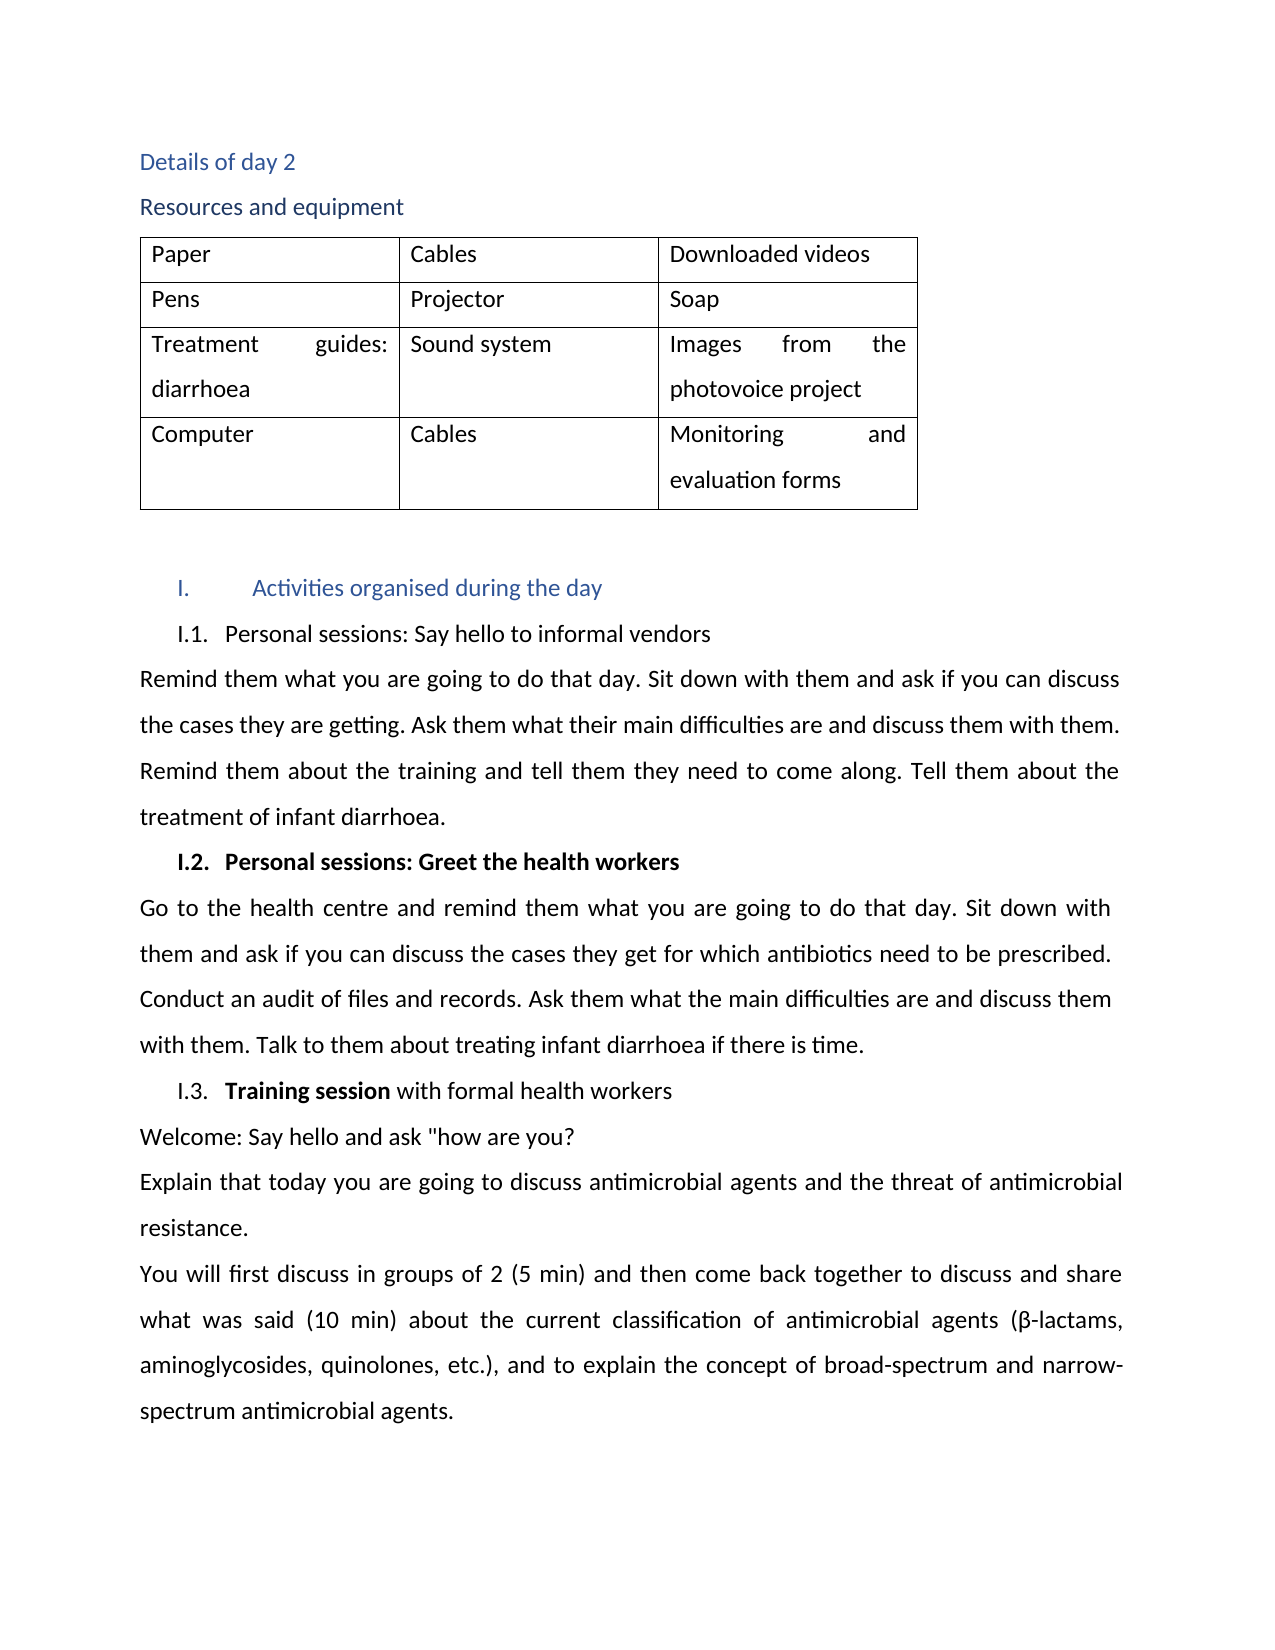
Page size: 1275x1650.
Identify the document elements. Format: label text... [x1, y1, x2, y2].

text Welcome: Say hello and ask "how are you? [139, 1121, 1124, 1151]
list Personal sessions: Say hello to informal vendors [177, 618, 1121, 648]
table_cell Soap [659, 283, 917, 327]
subtitle Activities organised during the day [177, 572, 1177, 603]
table_cell Monitoring and evaluation forms [659, 418, 917, 509]
text You will first discuss in groups of 2 (5 min) and then come back together to discuss and share what was said (10 min) about the current classification of antimicrobial agents (β-lactams, aminoglycosides, quinolones, etc.), and to explain the concept of broad-spectrum and narrow-spectrum antimicrobial agents. [139, 1258, 1124, 1426]
table_cell Projector [400, 283, 658, 327]
table_cell Cables [400, 418, 658, 509]
text Explain that today you are going to discuss antimicrobial agents and the threat of antimicrobial resistance. [139, 1167, 1124, 1243]
subtitle Resources and equipment [139, 192, 1177, 222]
text Remind them what you are going to do that day. Sit down with them and ask if you can discuss the cases they are getting. Ask them what their main difficulties are and discuss them with them. Remind them about the training and tell them they need to come along. Tell them about the treatment of infant diarrhoea. [139, 663, 1121, 831]
list Training session with formal health workers [177, 1075, 1124, 1106]
table_cell Computer [141, 418, 399, 509]
table_header Downloaded videos [659, 238, 917, 282]
list Personal sessions: Greet the health workers [177, 846, 1114, 877]
table_cell Treatment guides: diarrhoea [141, 328, 399, 417]
table_cell Sound system [400, 328, 658, 417]
text Go to the health centre and remind them what you are going to do that day. Sit down with them and ask if you can discuss the cases they get for which antibiotics need to be prescribed. Conduct an audit of files and records. Ask them what the main difficulties are and discuss them with them. Talk to them about treating infant diarrhoea if there is time. [139, 892, 1114, 1060]
table_cell Pens [141, 283, 399, 327]
table_header Paper [141, 238, 399, 282]
subtitle Details of day 2 [139, 146, 1177, 176]
table_header Cables [400, 238, 658, 282]
table_cell Images from the photovoice project [659, 328, 917, 417]
